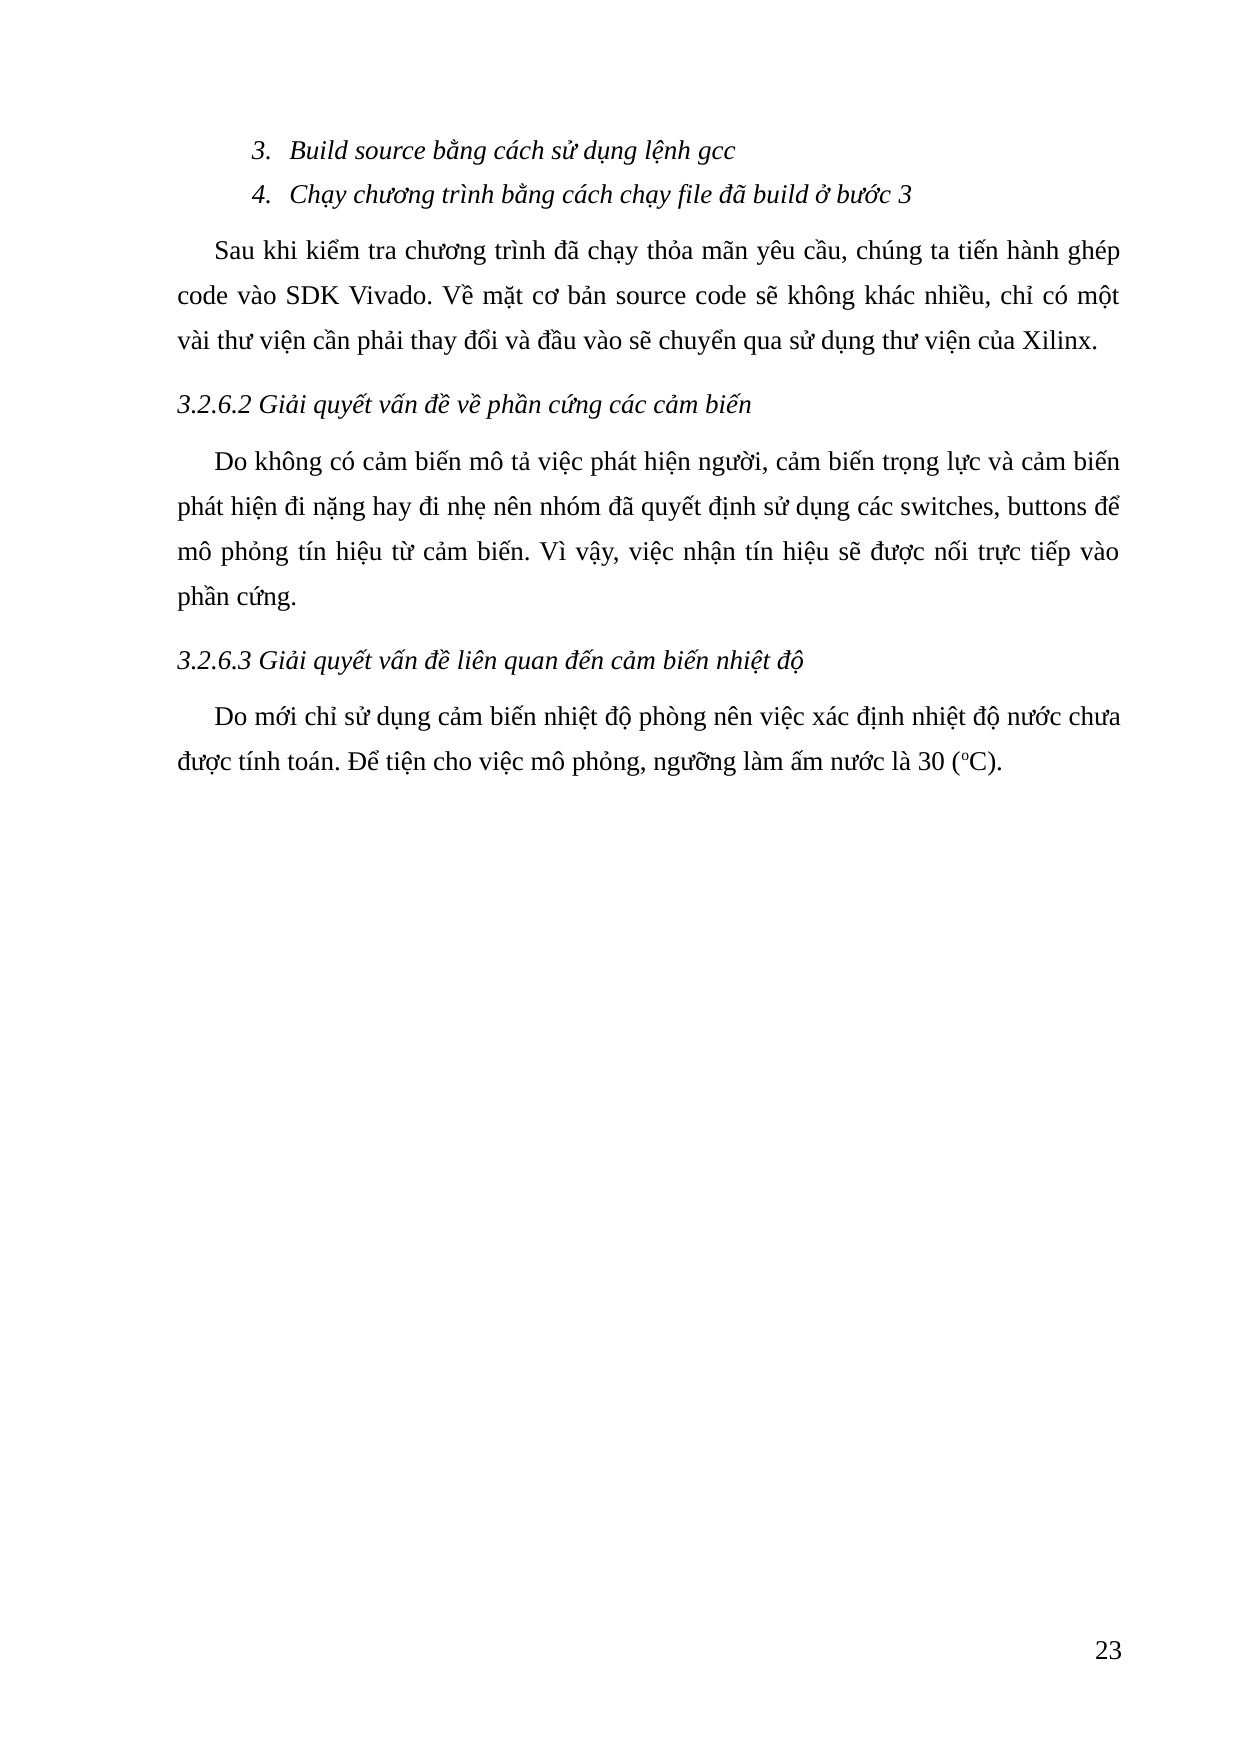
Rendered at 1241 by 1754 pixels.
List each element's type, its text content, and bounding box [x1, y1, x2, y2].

text Do không có cảm biến mô tả việc phát hiện người, cảm biến trọng lực và cảm biến phát hiện đi nặng hay đi nhẹ nên nhóm đã quyết định sử dụng các switches, buttons để mô phỏng tín hiệu từ cảm biến. Vì vậy, việc nhận tín hiệu sẽ được nối trực tiếp vào phần cứng. [177, 442, 1122, 614]
text Do mới chỉ sử dụng cảm biến nhiệt độ phòng nên việc xác định nhiệt độ nước chưa được tính toán. Để tiện cho việc mô phỏng, ngưỡng làm ấm nước là 30 (oC). [177, 697, 1122, 780]
subtitle Giải quyết vấn đề liên quan đến cảm biến nhiệt độ [177, 641, 1122, 679]
list Chạy chương trình bằng cách chạy file đã build ở bước 3 [252, 175, 1122, 212]
list Build source bằng cách sử dụng lệnh gcc [252, 131, 1122, 169]
text Sau khi kiểm tra chương trình đã chạy thỏa mãn yêu cầu, chúng ta tiến hành ghép code vào SDK Vivado. Về mặt cơ bản source code sẽ không khác nhiều, chỉ có một vài thư viện cần phải thay đổi và đầu vào sẽ chuyển qua sử dụng thư viện của Xilinx. [177, 231, 1122, 358]
subtitle Giải quyết vấn đề về phần cứng các cảm biến [177, 386, 1122, 423]
